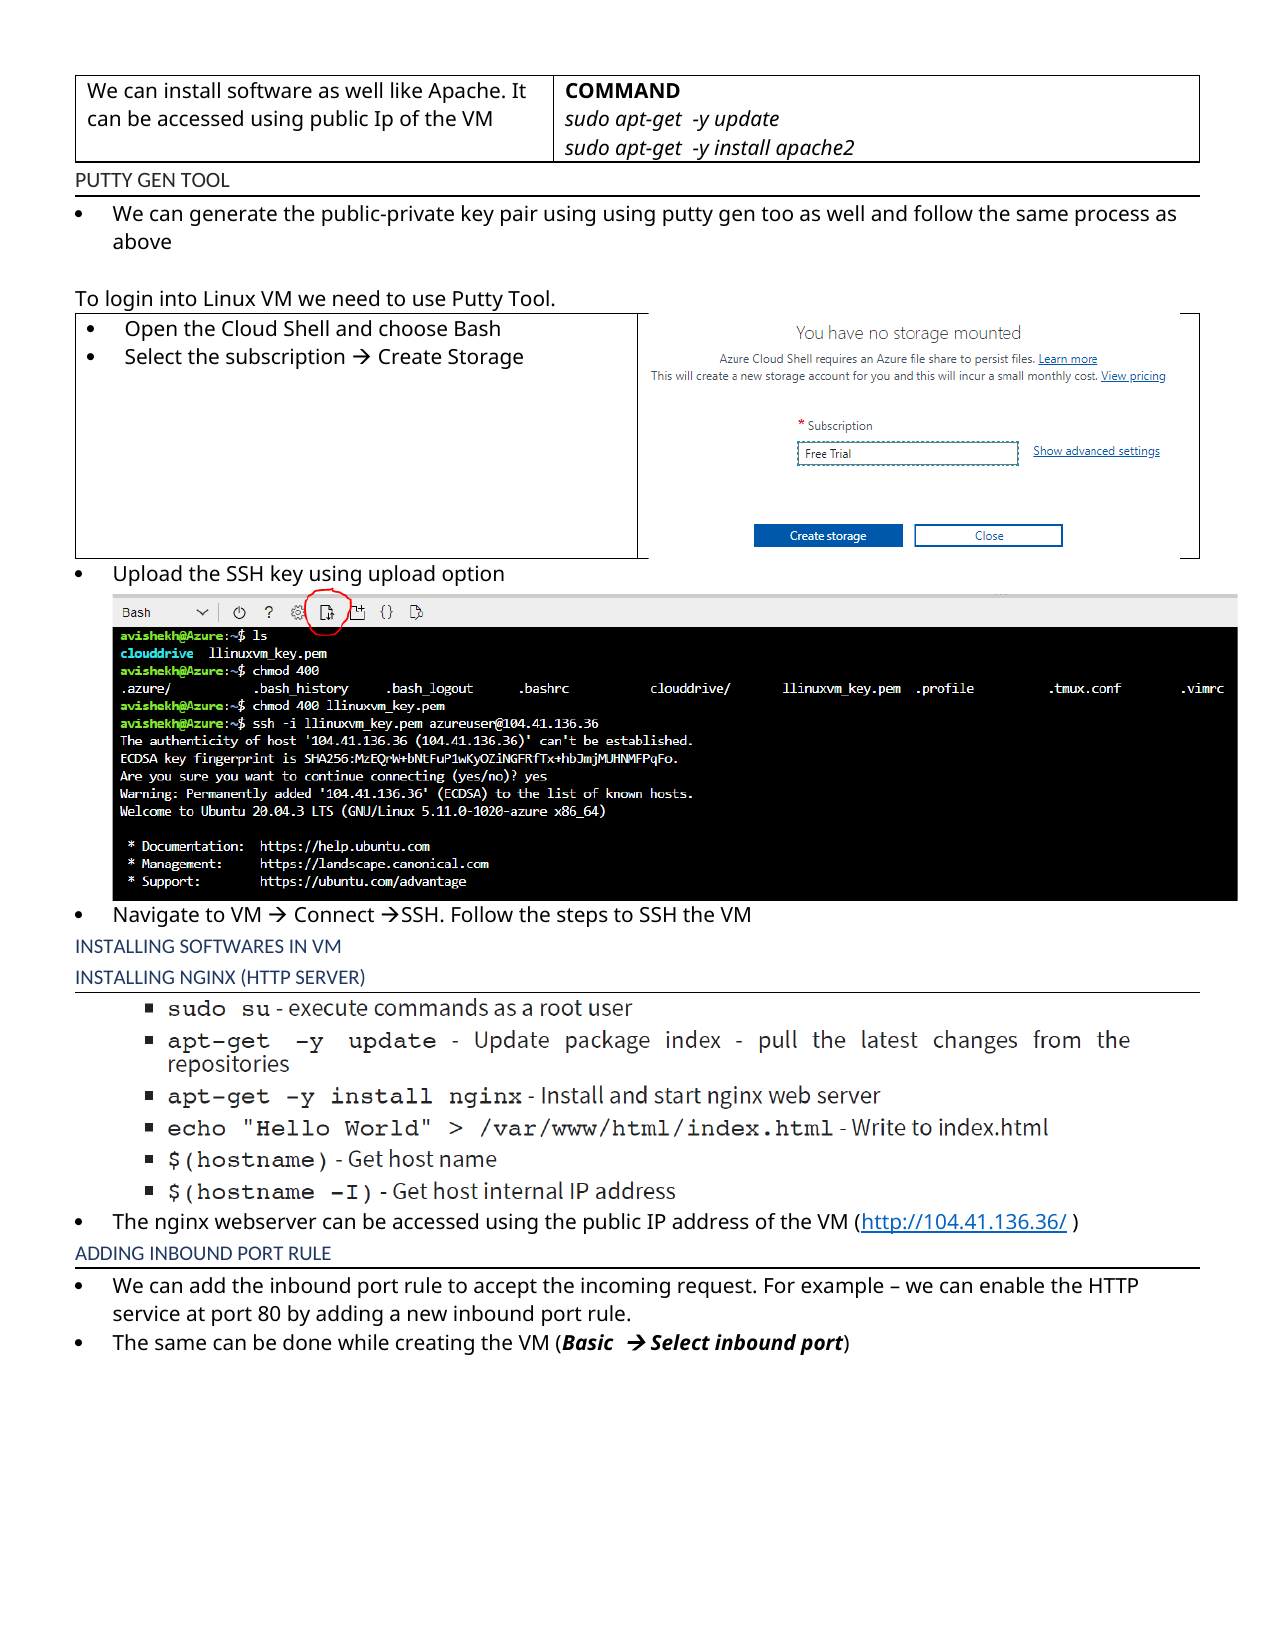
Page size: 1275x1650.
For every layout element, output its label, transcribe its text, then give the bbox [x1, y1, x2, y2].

picture [140, 995, 1135, 1207]
list We can add the inbound port rule to accept the incoming request. For example – we can enable the HTTP service at port 80 by adding a new inbound port rule. [75, 1271, 1200, 1328]
table_header Open the Cloud Shell and choose Bash Select the subscription Create Storage [76, 314, 637, 558]
list The same can be done while creating the VM (Basic Select inbound port) [75, 1328, 1200, 1356]
picture [648, 313, 1180, 559]
list Navigate to VM Connect SSH. Follow the steps to SSH the VM [75, 900, 1200, 929]
subtitle ADDING INBOUND PORT RULE [75, 1240, 1200, 1267]
table_cell COMMAND sudo apt-get -y update sudo apt-get -y install apache2 [554, 76, 1199, 161]
list The nginx webserver can be accessed using the public IP address of the VM (http://104.41.136.36/ ) [75, 1207, 1200, 1236]
list We can generate the public-private key pair using using putty gen too as well and follow the same process as above [75, 199, 1200, 256]
subtitle PUTTY GEN TOOL [75, 167, 1200, 195]
table_header [638, 314, 648, 558]
table_header [1180, 314, 1199, 558]
subtitle INSTALLING SOFTWARES IN VM [75, 933, 1200, 958]
table_cell We can install software as well like Apache. It can be accessed using public Ip of the VM [76, 76, 553, 161]
text To login into Linux VM we need to use Putty Tool. [75, 284, 1200, 313]
picture [112, 587, 1238, 901]
subtitle INSTALLING NGINX (HTTP SERVER) [75, 964, 1200, 992]
